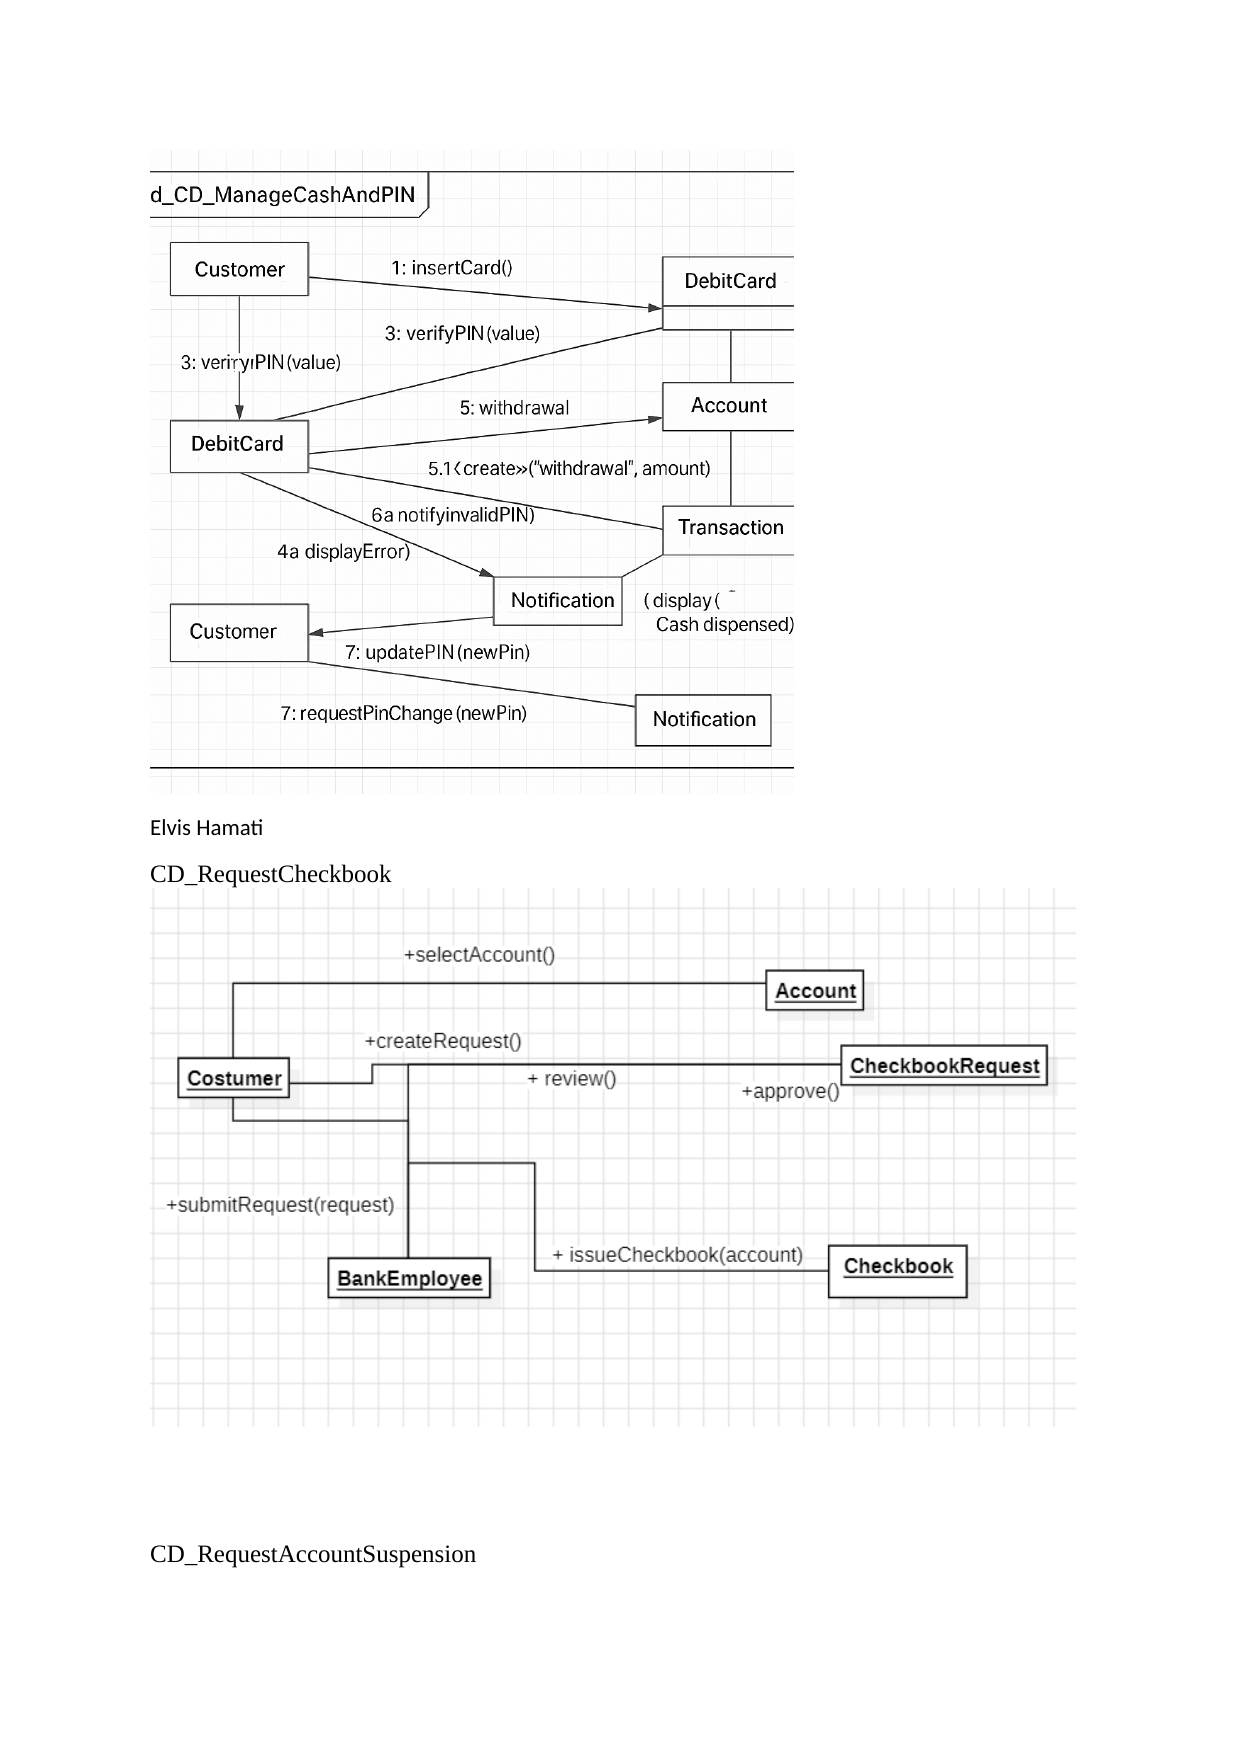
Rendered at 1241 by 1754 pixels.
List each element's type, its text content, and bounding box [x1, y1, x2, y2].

picture [150, 150, 794, 794]
picture [150, 888, 1077, 1427]
text CD_RequestAccountSuspension [150, 1539, 1090, 1568]
text Elvis Hamati [150, 813, 1090, 841]
text CD_RequestCheckbook [150, 859, 1090, 888]
